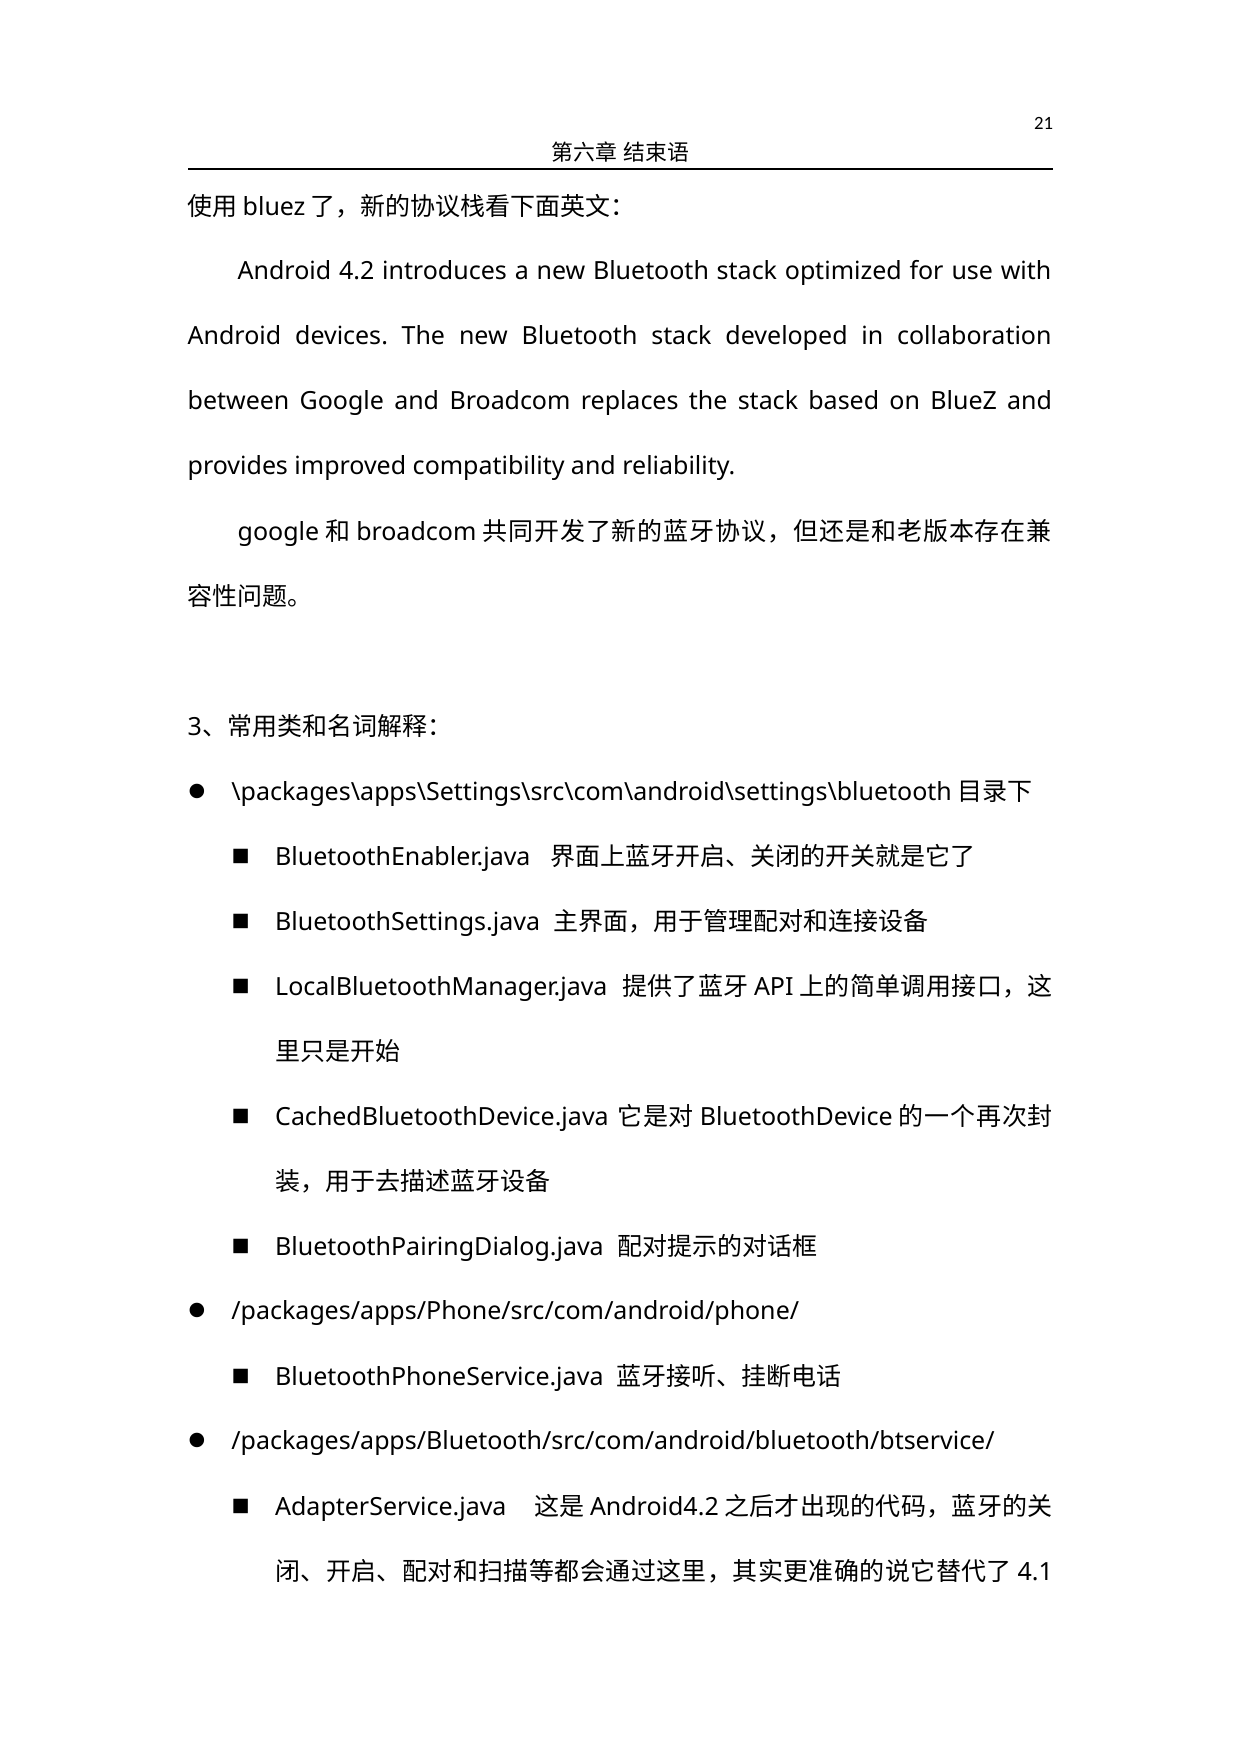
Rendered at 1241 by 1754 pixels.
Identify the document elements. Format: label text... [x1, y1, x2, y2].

list /packages/apps/Bluetooth/src/com/android/bluetooth/btservice/ [187, 1407, 1053, 1472]
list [231, 1472, 1053, 1602]
list BluetoothPairingDialog.java 配对提示的对话框 [231, 1212, 1053, 1277]
list /packages/apps/Phone/src/com/android/phone/ [187, 1277, 1053, 1342]
list LocalBluetoothManager.java 提供了蓝牙API上的简单调用接口，这里只是开始 [231, 952, 1053, 1082]
text Android 4.2 introduces a new Bluetooth stack optimized for use with Android devices. The new Bluetooth stack developed in collaboration between Google and Broadcom replaces the stack based on BlueZ and provides improved compatibility and reliability. [187, 237, 1053, 497]
text 3、常用类和名词解释： [187, 692, 1053, 757]
list CachedBluetoothDevice.java 它是对BluetoothDevice的一个再次封装，用于去描述蓝牙设备 [231, 1082, 1053, 1212]
list \packages\apps\Settings\src\com\android\settings\bluetooth目录下 [187, 757, 1053, 822]
list BluetoothEnabler.java 界面上蓝牙开启、关闭的开关就是它了 [231, 822, 1053, 887]
list BluetoothSettings.java 主界面，用于管理配对和连接设备 [231, 887, 1053, 952]
text google和broadcom共同开发了新的蓝牙协议，但还是和老版本存在兼容性问题。 [187, 497, 1053, 627]
text 注意：上图中的关于蓝牙相关的协议栈的某些说明有误，而且目前已经不使用bluez了，新的协议栈看下面英文： [187, 172, 1053, 237]
list BluetoothPhoneService.java 蓝牙接听、挂断电话 [231, 1342, 1053, 1407]
